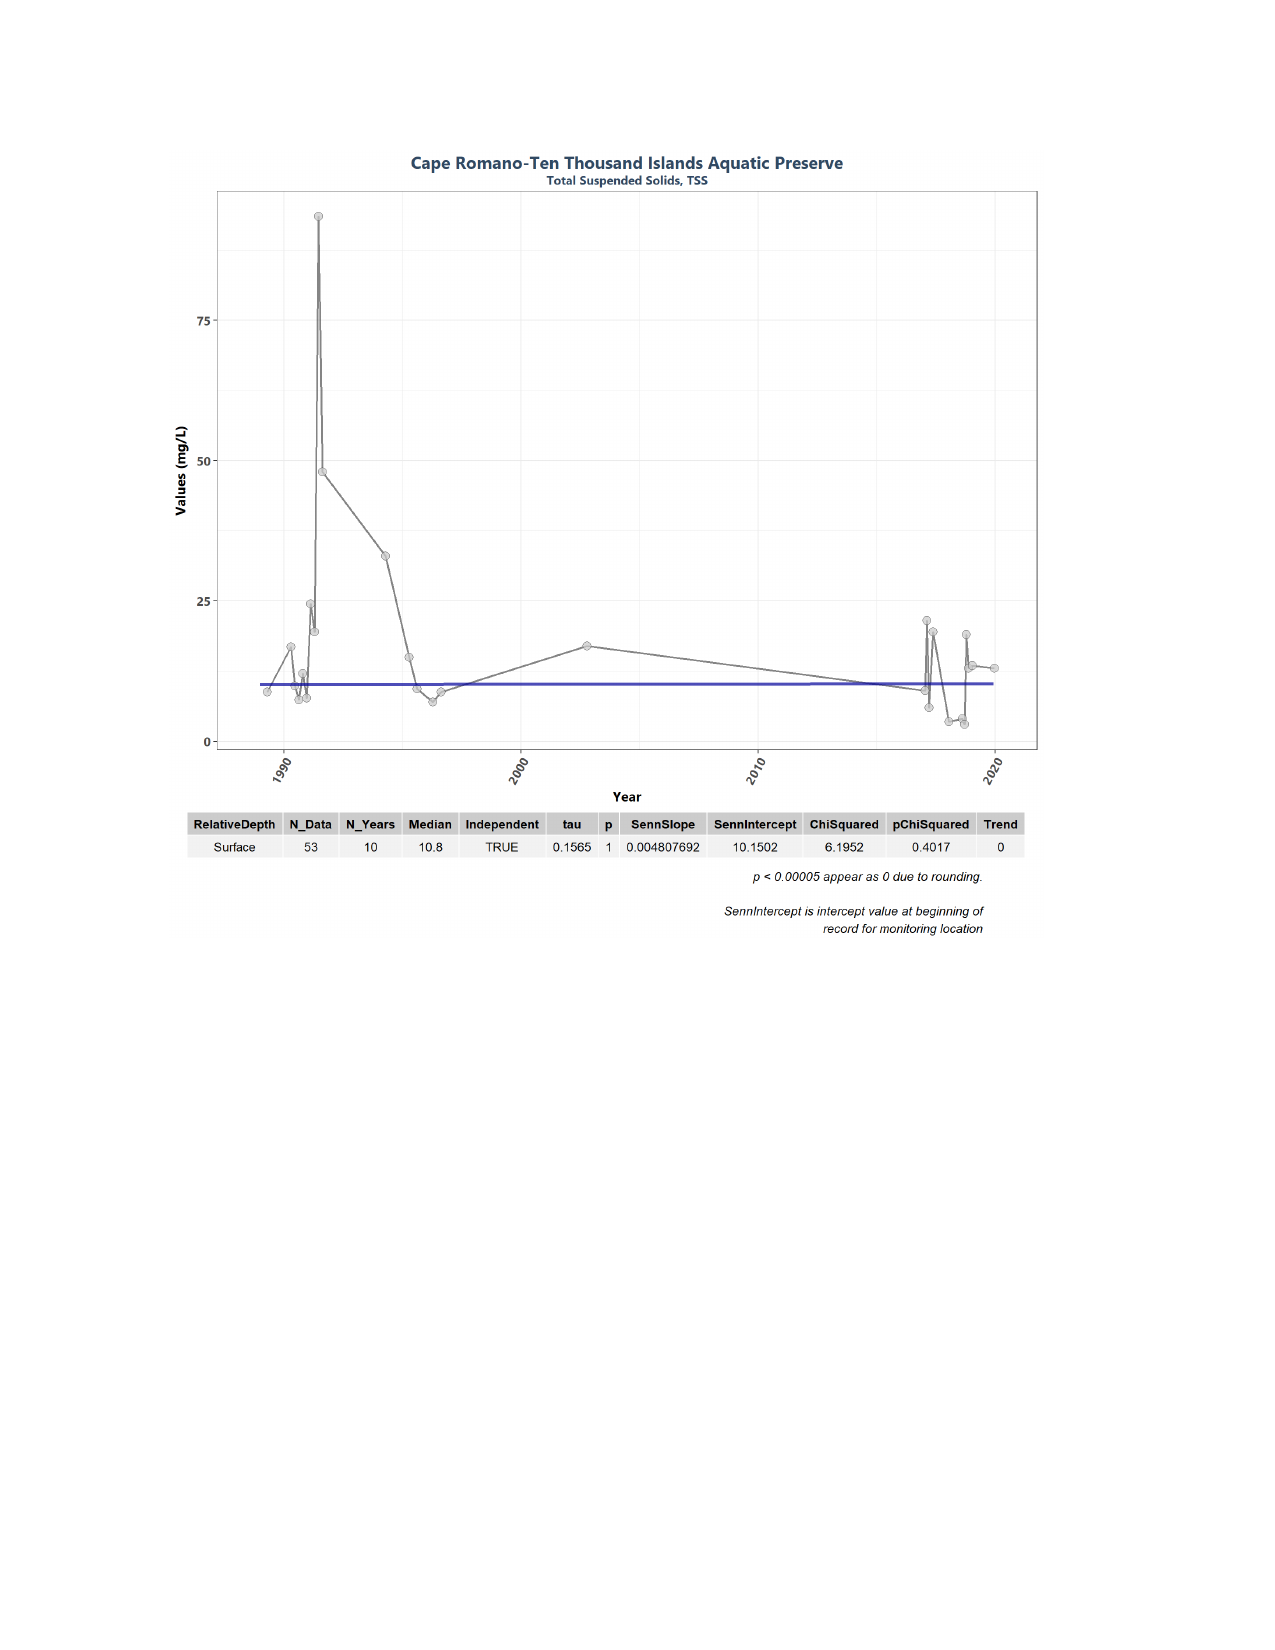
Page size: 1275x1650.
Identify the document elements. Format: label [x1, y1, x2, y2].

picture [168, 150, 1044, 938]
